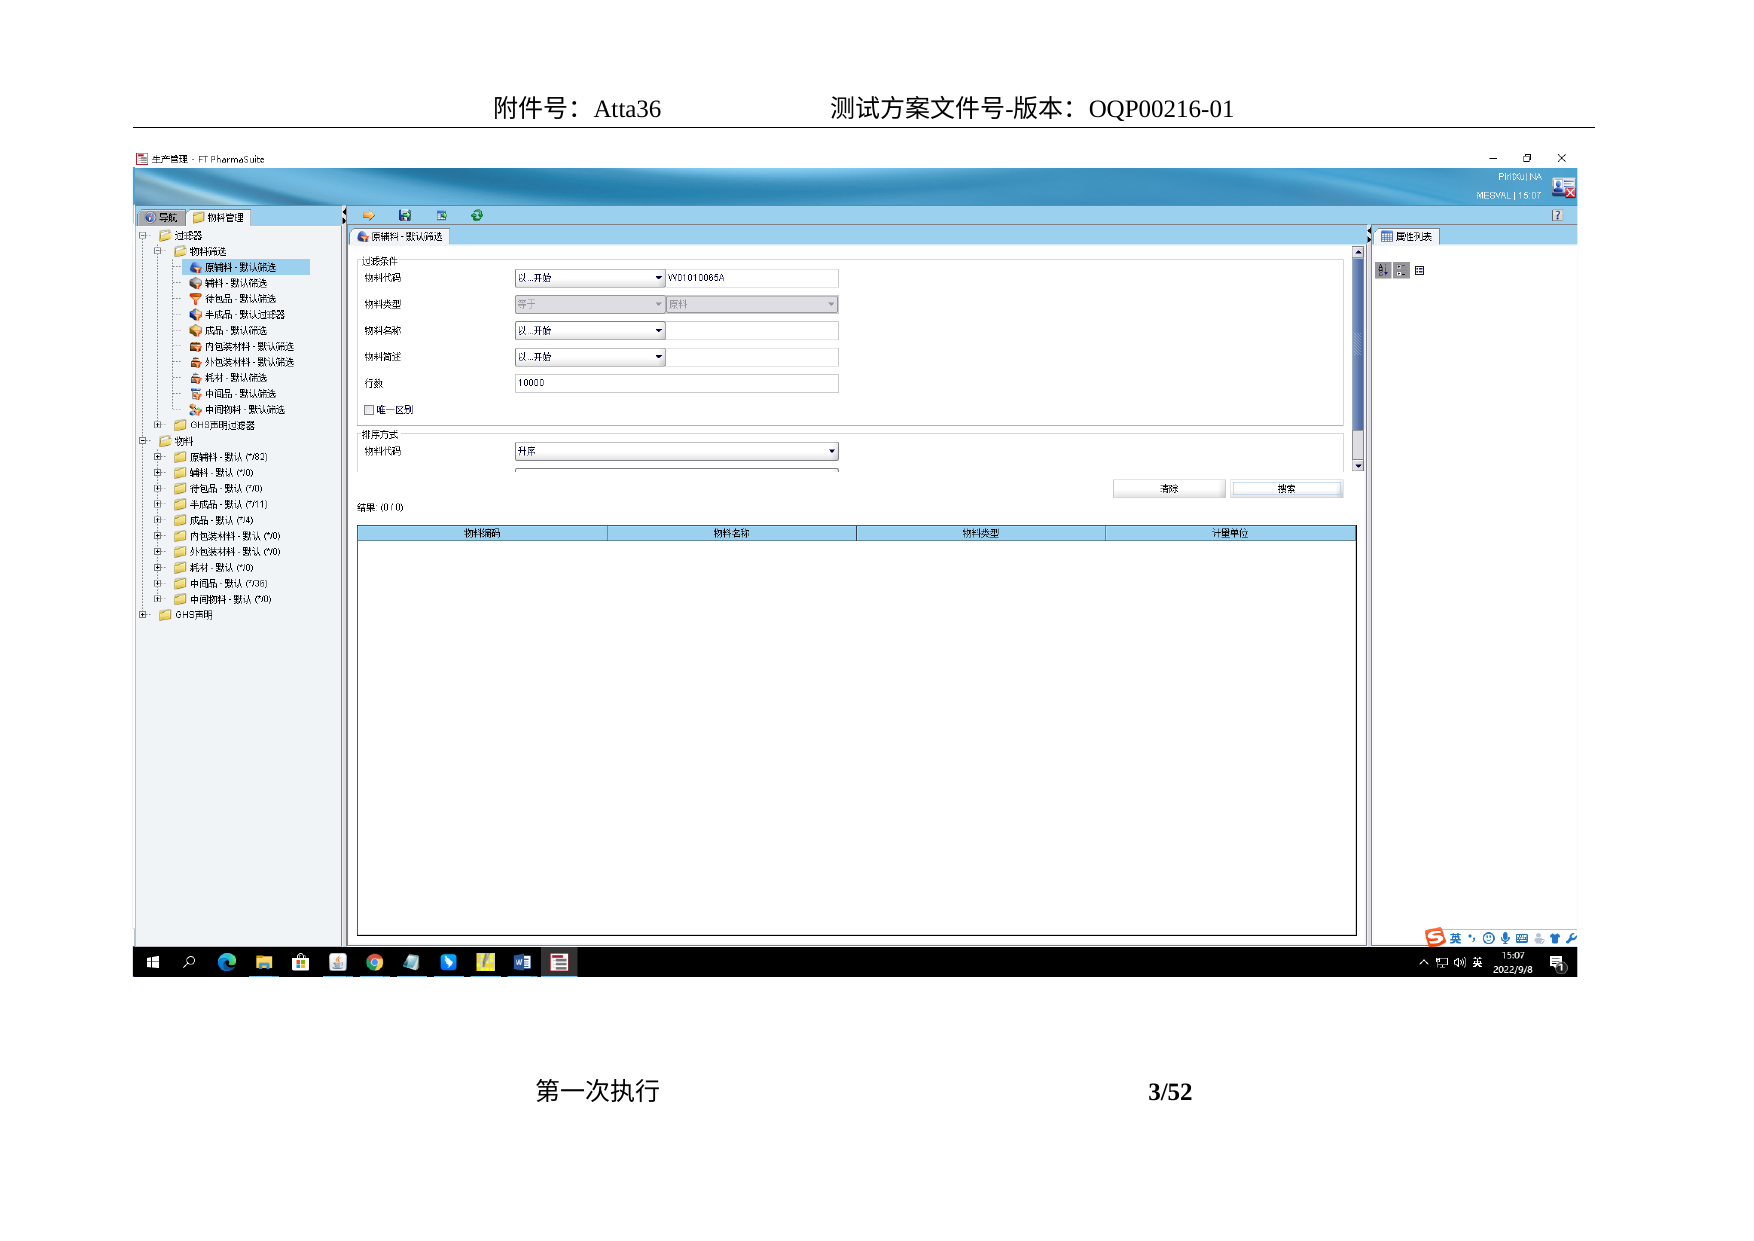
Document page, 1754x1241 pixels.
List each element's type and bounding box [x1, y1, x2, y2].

picture [132, 150, 1578, 977]
